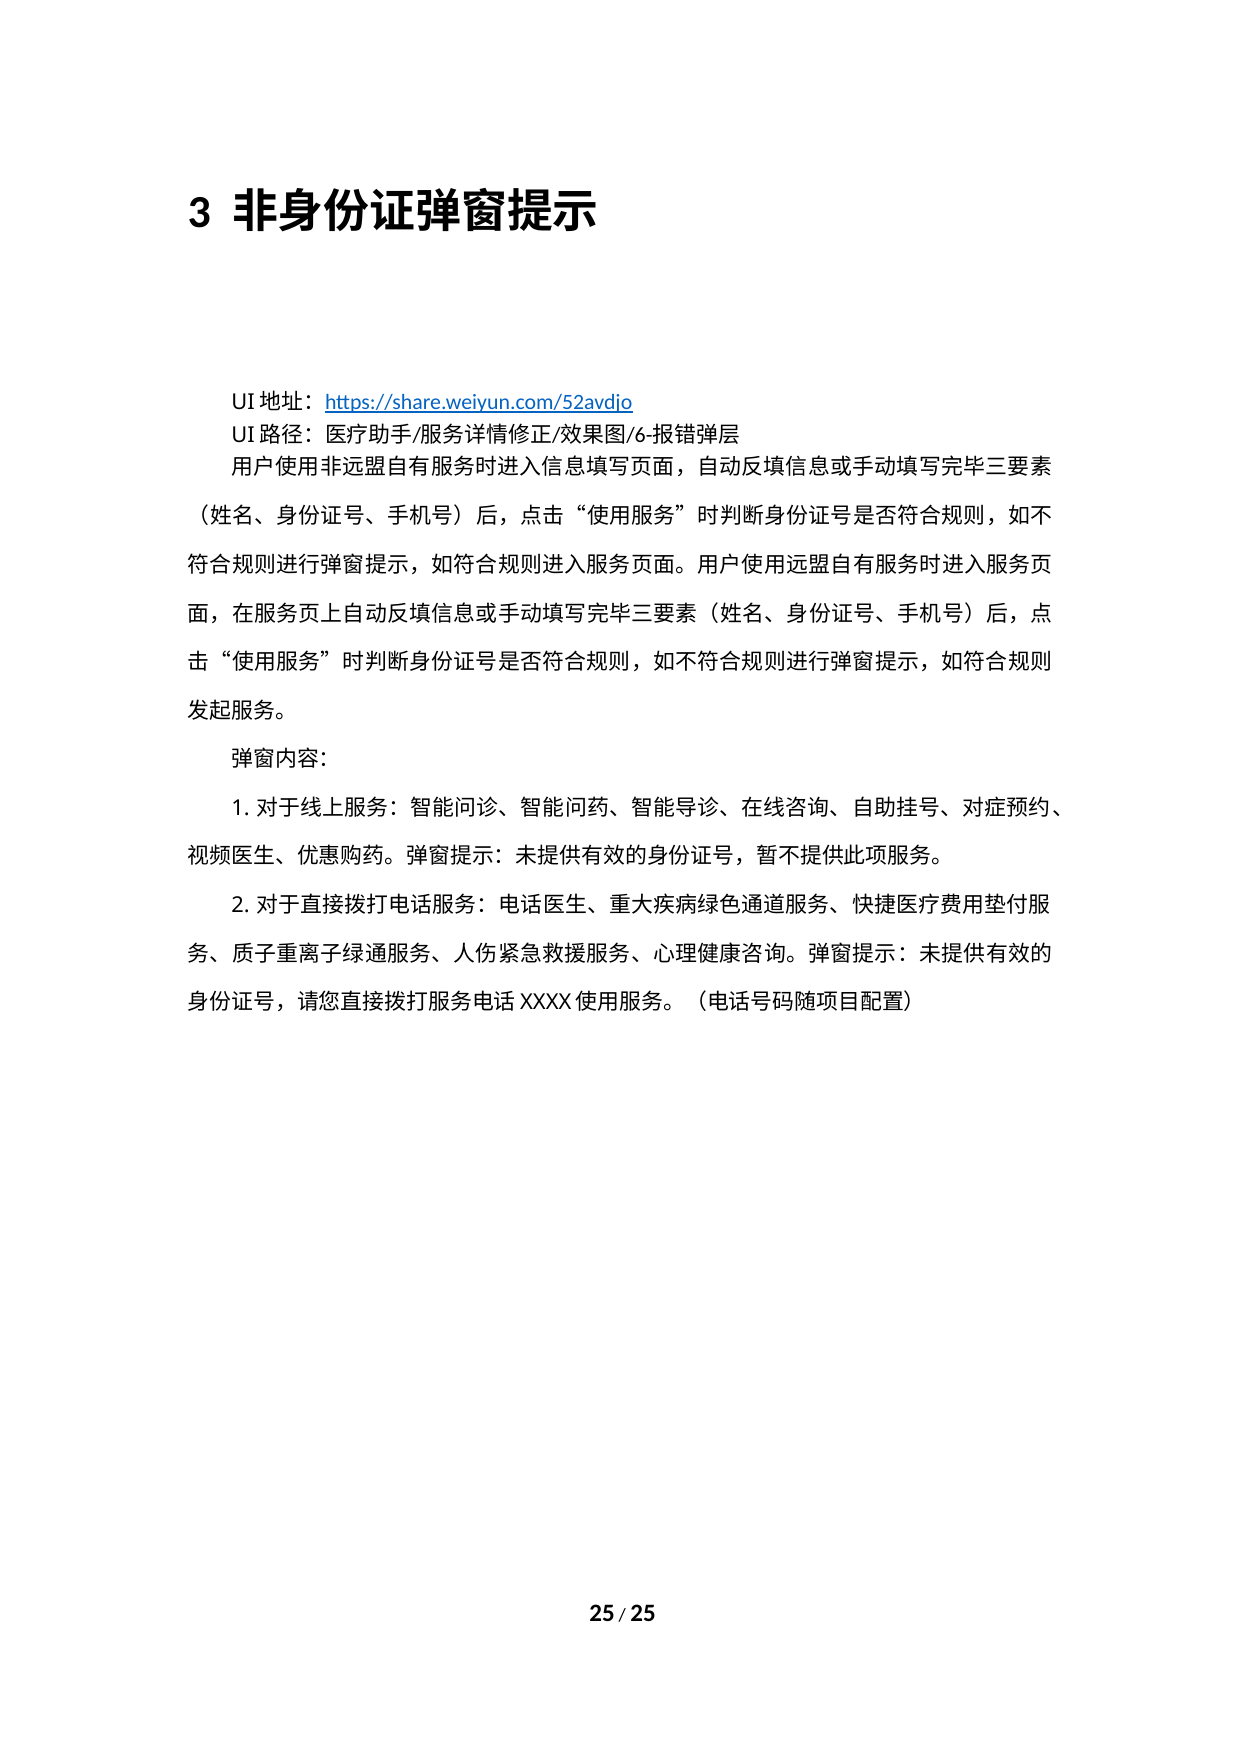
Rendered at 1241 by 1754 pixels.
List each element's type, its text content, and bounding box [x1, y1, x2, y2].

text 1. 对于线上服务：智能问诊、智能问药、智能导诊、在线咨询、自助挂号、对症预约、视频医生、优惠购药。弹窗提示：未提供有效的身份证号，暂不提供此项服务。 [187, 789, 1053, 871]
text UI路径：医疗助手/服务详情修正/效果图/6-报错弹层 [187, 416, 1053, 449]
text 用户使用非远盟自有服务时进入信息填写页面，自动反填信息或手动填写完毕三要素（姓名、身份证号、手机号）后，点击“使用服务”时判断身份证号是否符合规则，如不符合规则进行弹窗提示，如符合规则进入服务页面。用户使用远盟自有服务时进入服务页面，在服务页上自动反填信息或手动填写完毕三要素（姓名、身份证号、手机号）后，点击“使用服务”时判断身份证号是否符合规则，如不符合规则进行弹窗提示，如符合规则发起服务。 [187, 449, 1053, 725]
text 弹窗内容： [187, 741, 1053, 773]
text 2. 对于直接拨打电话服务：电话医生、重大疾病绿色通道服务、快捷医疗费用垫付服务、质子重离子绿通服务、人伤紧急救援服务、心理健康咨询。弹窗提示：未提供有效的身份证号，请您直接拨打服务电话XXXX使用服务。（电话号码随项目配置） [187, 886, 1053, 1016]
subtitle 非身份证弹窗提示 [187, 158, 1053, 256]
list UI地址：https://share.weiyun.com/52avdjo [187, 384, 1053, 416]
